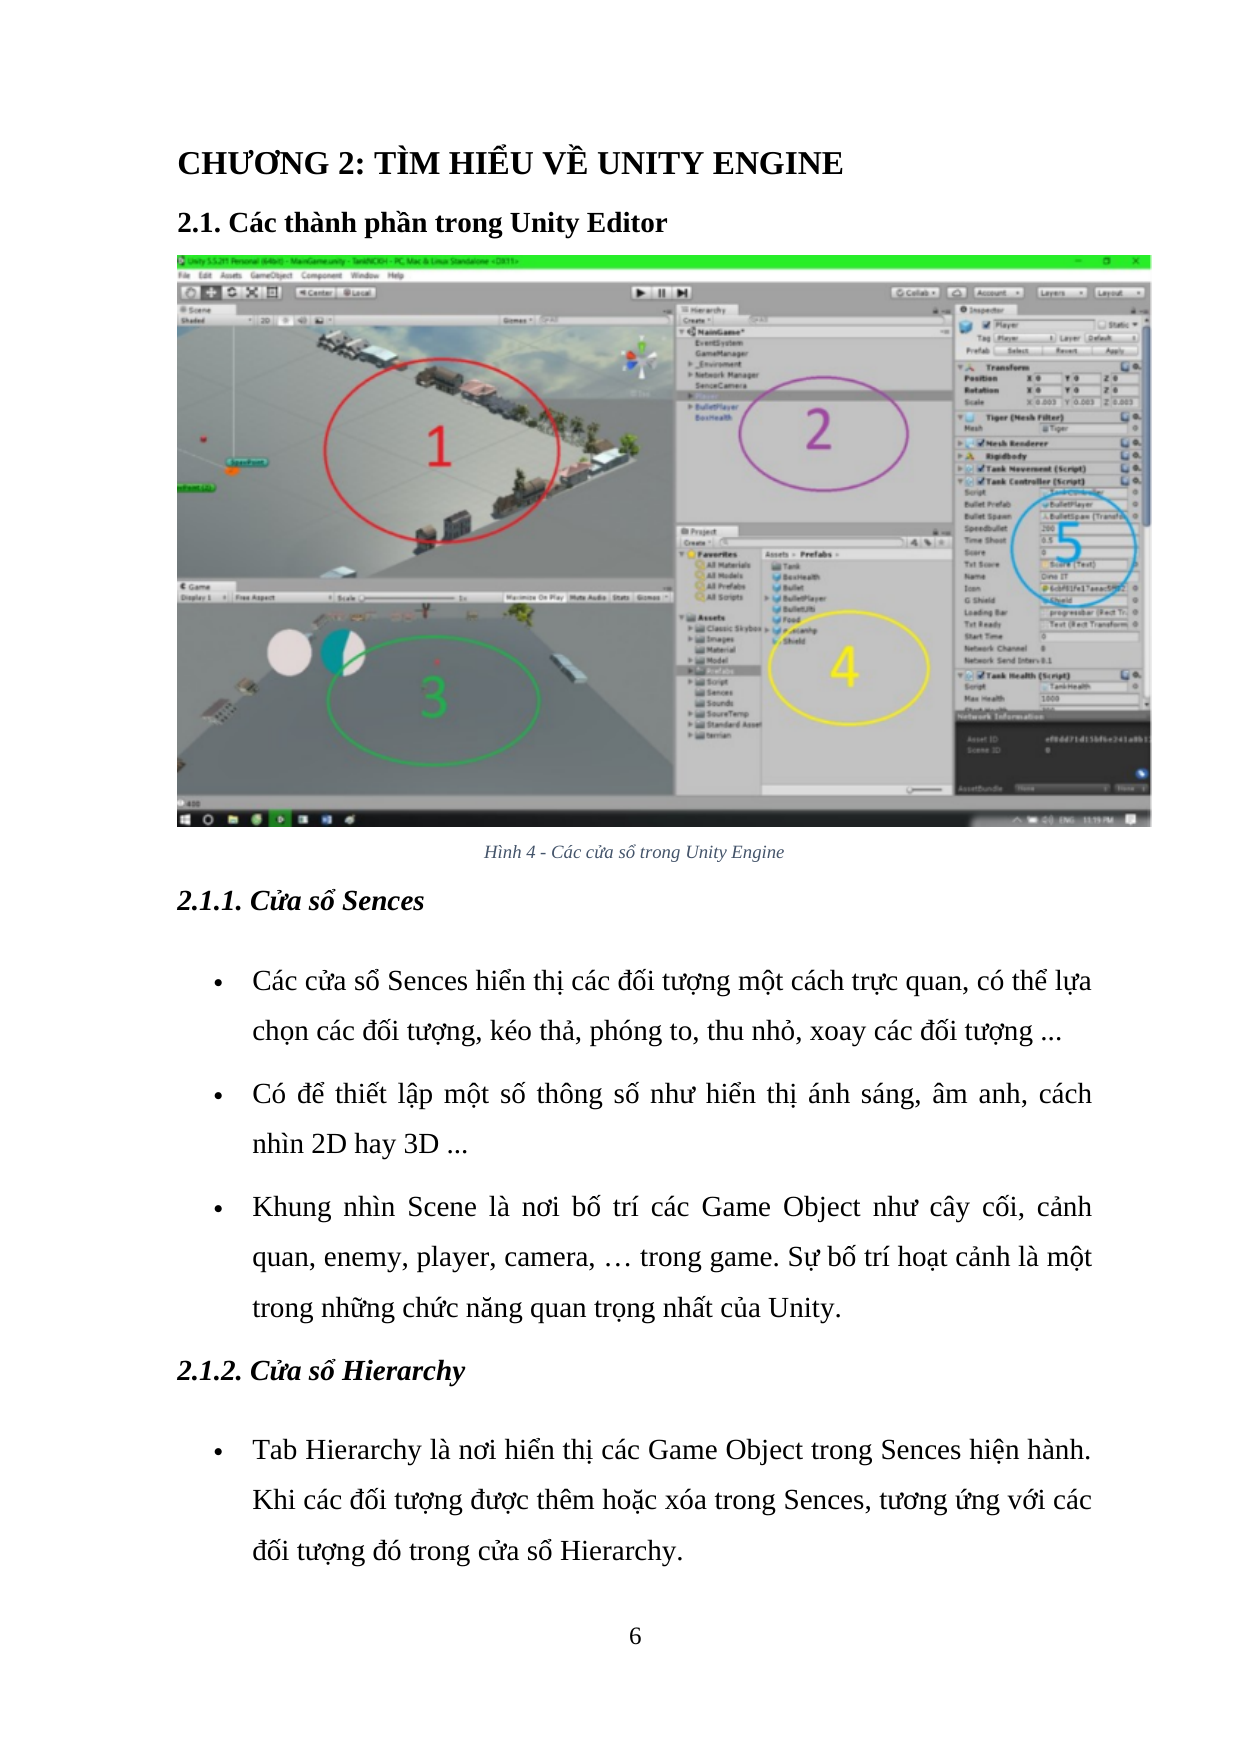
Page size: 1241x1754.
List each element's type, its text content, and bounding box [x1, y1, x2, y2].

list Khung nhìn Scene là nơi bố trí các Game Object như cây cối, cảnh quan, enemy, player, camera, … trong game. Sự bố trí hoạt cảnh là một trong những chức năng quan trọng nhất của Unity. [214, 1189, 1093, 1323]
subtitle CHƯƠNG 2: TÌM HIỂU VỀ UNITY ENGINE [177, 143, 1093, 182]
text 2.1.2. Cửa sổ Hierarchy [177, 1353, 1093, 1386]
text 2.1.1. Cửa sổ Sences [177, 883, 1093, 917]
list Có để thiết lập một số thông số như hiển thị ánh sáng, âm anh, cách nhìn 2D hay 3D ... [214, 1076, 1093, 1160]
picture [177, 255, 1152, 827]
list Các cửa sổ Sences hiển thị các đối tượng một cách trực quan, có thể lựa chọn các đối tượng, kéo thả, phóng to, thu nhỏ, xoay các đối tượng ... [214, 963, 1093, 1047]
list Tab Hierarchy là nơi hiển thị các Game Object trong Sences hiện hành. Khi các đối tượng được thêm hoặc xóa trong Sences, tương ứng với các đối tượng đó trong cửa sổ Hierarchy. [214, 1432, 1093, 1566]
subtitle 2.1. Các thành phần trong Unity Editor [177, 205, 1093, 239]
